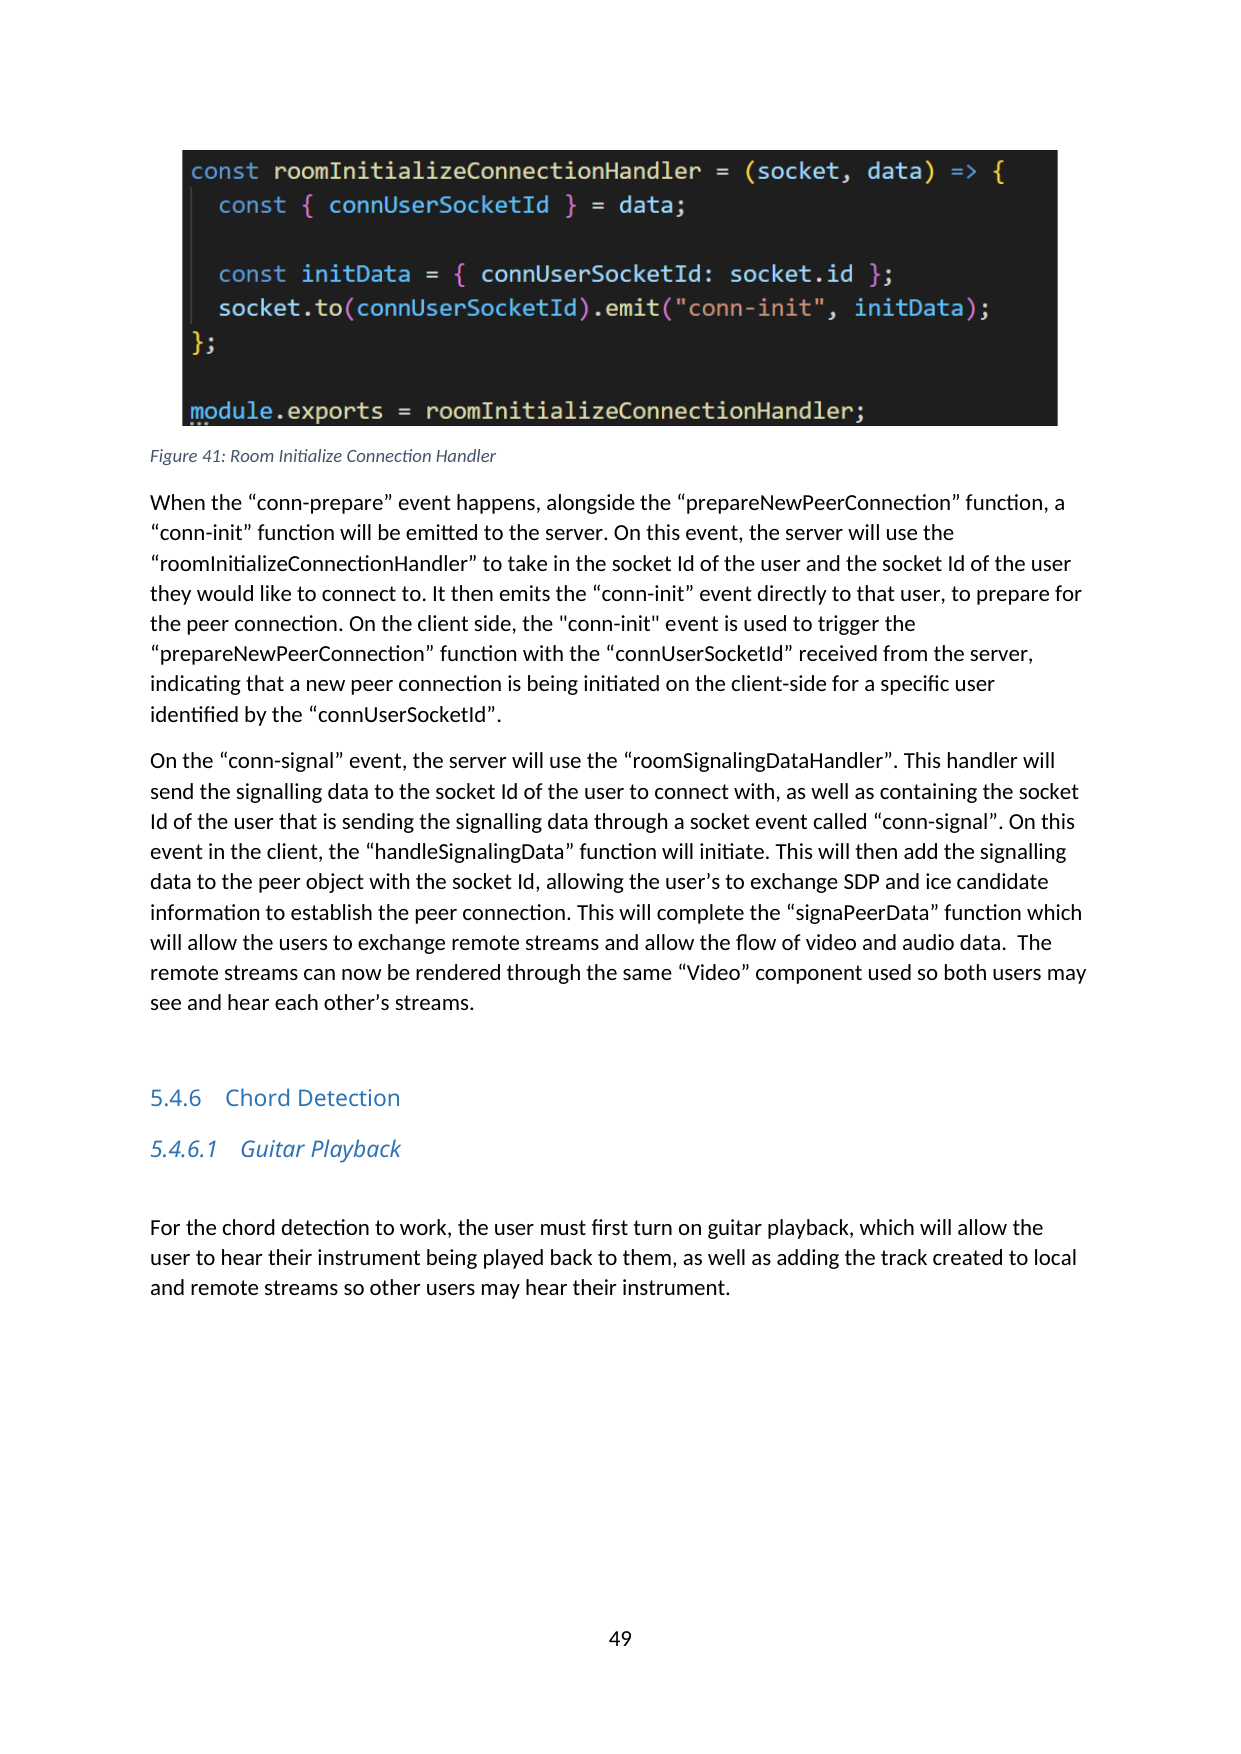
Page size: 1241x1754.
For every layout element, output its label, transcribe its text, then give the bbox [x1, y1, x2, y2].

subtitle Chord Detection [150, 1082, 1090, 1113]
text On the “conn-signal” event, the server will use the “roomSignalingDataHandler”. This handler will send the signalling data to the socket Id of the user to connect with, as well as containing the socket Id of the user that is sending the signalling data through a socket event called “conn-signal”. On this event in the client, the “handleSignalingData” function will initiate. This will then add the signalling data to the peer object with the socket Id, allowing the user’s to exchange SDP and ice candidate information to establish the peer connection. This will complete the “signaPeerData” function which will allow the users to exchange remote streams and allow the flow of video and audio data. The remote streams can now be rendered through the same “Video” component used so both users may see and hear each other’s streams. [150, 747, 1090, 1016]
subtitle Guitar Playback [150, 1132, 1090, 1164]
text When the “conn-prepare” event happens, alongside the “prepareNewPeerConnection” function, a “conn-init” function will be emitted to the server. On this event, the server will use the “roomInitializeConnectionHandler” to take in the socket Id of the user and the socket Id of the user they would like to connect to. It then emits the “conn-init” event directly to that user, to prepare for the peer connection. On the client side, the "conn-init" event is used to trigger the “prepareNewPeerConnection” function with the “connUserSocketId” received from the server, indicating that a new peer connection is being initiated on the client-side for a specific user identified by the “connUserSocketId”. [150, 488, 1090, 728]
text For the chord detection to work, the user must first turn on guitar playback, which will allow the user to hear their instrument being played back to them, as well as adding the track created to local and remote streams so other users may hear their instrument. [150, 1213, 1090, 1302]
picture [182, 150, 1058, 426]
